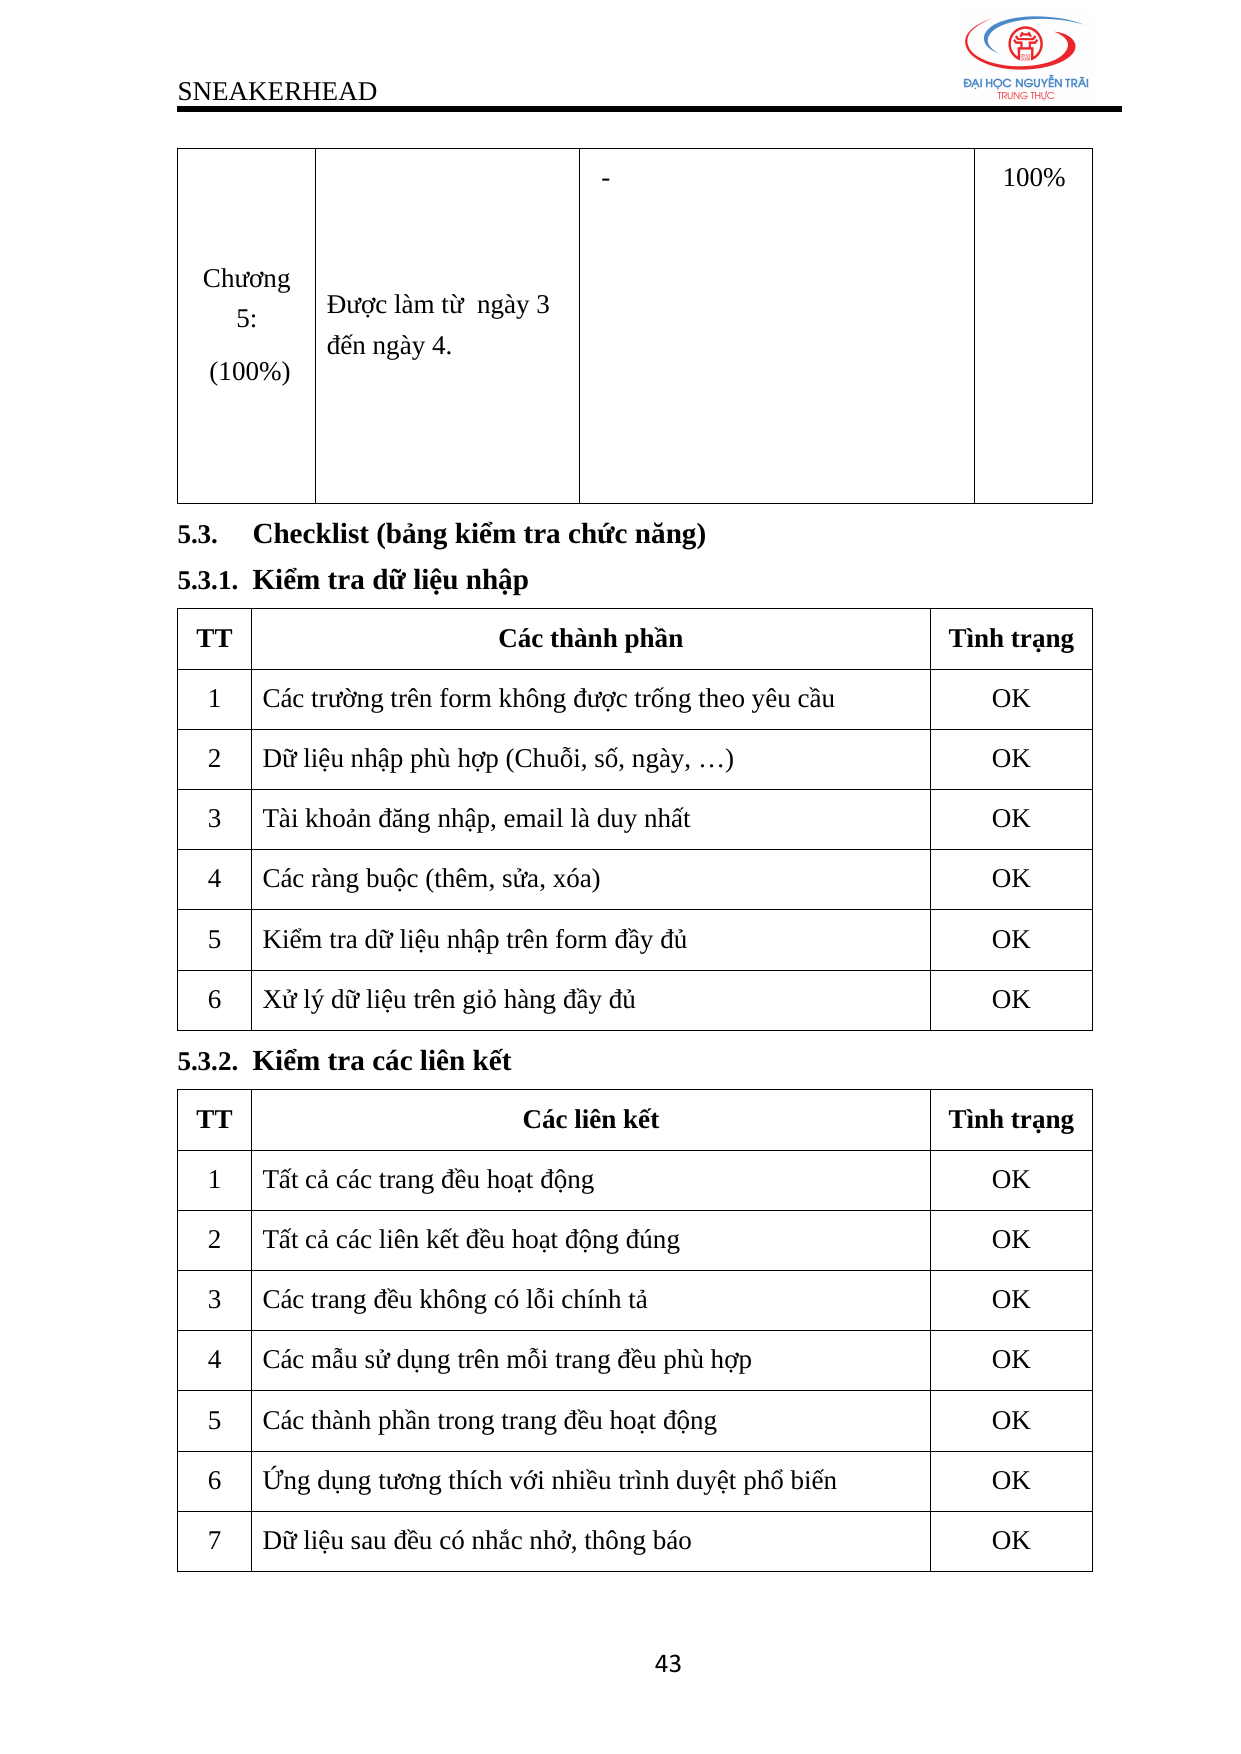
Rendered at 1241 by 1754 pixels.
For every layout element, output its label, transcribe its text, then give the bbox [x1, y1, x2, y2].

table_cell Các trang đều không có lỗi chính tả [252, 1271, 930, 1330]
table_cell 100% [975, 149, 1092, 503]
table_cell Các thành phần trong trang đều hoạt động [252, 1391, 930, 1451]
table_header Tình trạng [931, 609, 1092, 668]
table_cell 6 [178, 971, 251, 1030]
table_cell Tài khoản đăng nhập, email là duy nhất [252, 790, 930, 849]
table_cell Tất cả các liên kết đều hoạt động đúng [252, 1211, 930, 1270]
table_cell Kiểm tra dữ liệu nhập trên form đầy đủ [252, 910, 930, 969]
table_cell Được làm từ ngày 3 đến ngày 4. [316, 149, 579, 503]
table_cell 2 [178, 730, 251, 789]
table_cell 1 [178, 1151, 251, 1210]
table_cell OK [931, 1331, 1092, 1390]
table_cell OK [931, 670, 1092, 729]
table_header Các thành phần [252, 609, 930, 668]
table_header TT [178, 609, 251, 668]
table_cell 1 [178, 670, 251, 729]
table_cell [580, 149, 974, 503]
table_cell 4 [178, 1331, 251, 1390]
table_cell Xử lý dữ liệu trên giỏ hàng đầy đủ [252, 971, 930, 1030]
table_cell OK [931, 1391, 1092, 1451]
table_cell OK [931, 910, 1092, 969]
table_cell Các trường trên form không được trống theo yêu cầu [252, 670, 930, 729]
table_cell 2 [178, 1211, 251, 1270]
table_cell OK [931, 1211, 1092, 1270]
subtitle Kiểm tra các liên kết [177, 1043, 1122, 1077]
table_cell OK [931, 971, 1092, 1030]
table_cell Tất cả các trang đều hoạt động [252, 1151, 930, 1210]
table_header TT [178, 1090, 251, 1149]
table_cell Các ràng buộc (thêm, sửa, xóa) [252, 850, 930, 909]
subtitle Checklist (bảng kiểm tra chức năng) [177, 516, 1122, 550]
table_cell Các mẫu sử dụng trên mỗi trang đều phù hợp [252, 1331, 930, 1390]
table_cell Chương 5: (100%) [178, 149, 315, 503]
table_cell OK [931, 1452, 1092, 1511]
table_cell 7 [178, 1512, 251, 1571]
table_cell 3 [178, 1271, 251, 1330]
table_cell Dữ liệu sau đều có nhắc nhở, thông báo [252, 1512, 930, 1571]
table_header Các liên kết [252, 1090, 930, 1149]
table_cell 5 [178, 910, 251, 969]
picture [956, 11, 1095, 104]
table_cell 6 [178, 1452, 251, 1511]
table_cell 3 [178, 790, 251, 849]
table_cell OK [931, 1512, 1092, 1571]
table_cell Ứng dụng tương thích với nhiều trình duyệt phổ biến [252, 1452, 930, 1511]
table_cell OK [931, 790, 1092, 849]
subtitle Kiểm tra dữ liệu nhập [177, 562, 1122, 596]
table_header Tình trạng [931, 1090, 1092, 1149]
table_cell Dữ liệu nhập phù hợp (Chuỗi, số, ngày, …) [252, 730, 930, 789]
table_cell OK [931, 730, 1092, 789]
table_cell 4 [178, 850, 251, 909]
table_cell OK [931, 850, 1092, 909]
table_cell OK [931, 1271, 1092, 1330]
table_cell 5 [178, 1391, 251, 1451]
table_cell OK [931, 1151, 1092, 1210]
